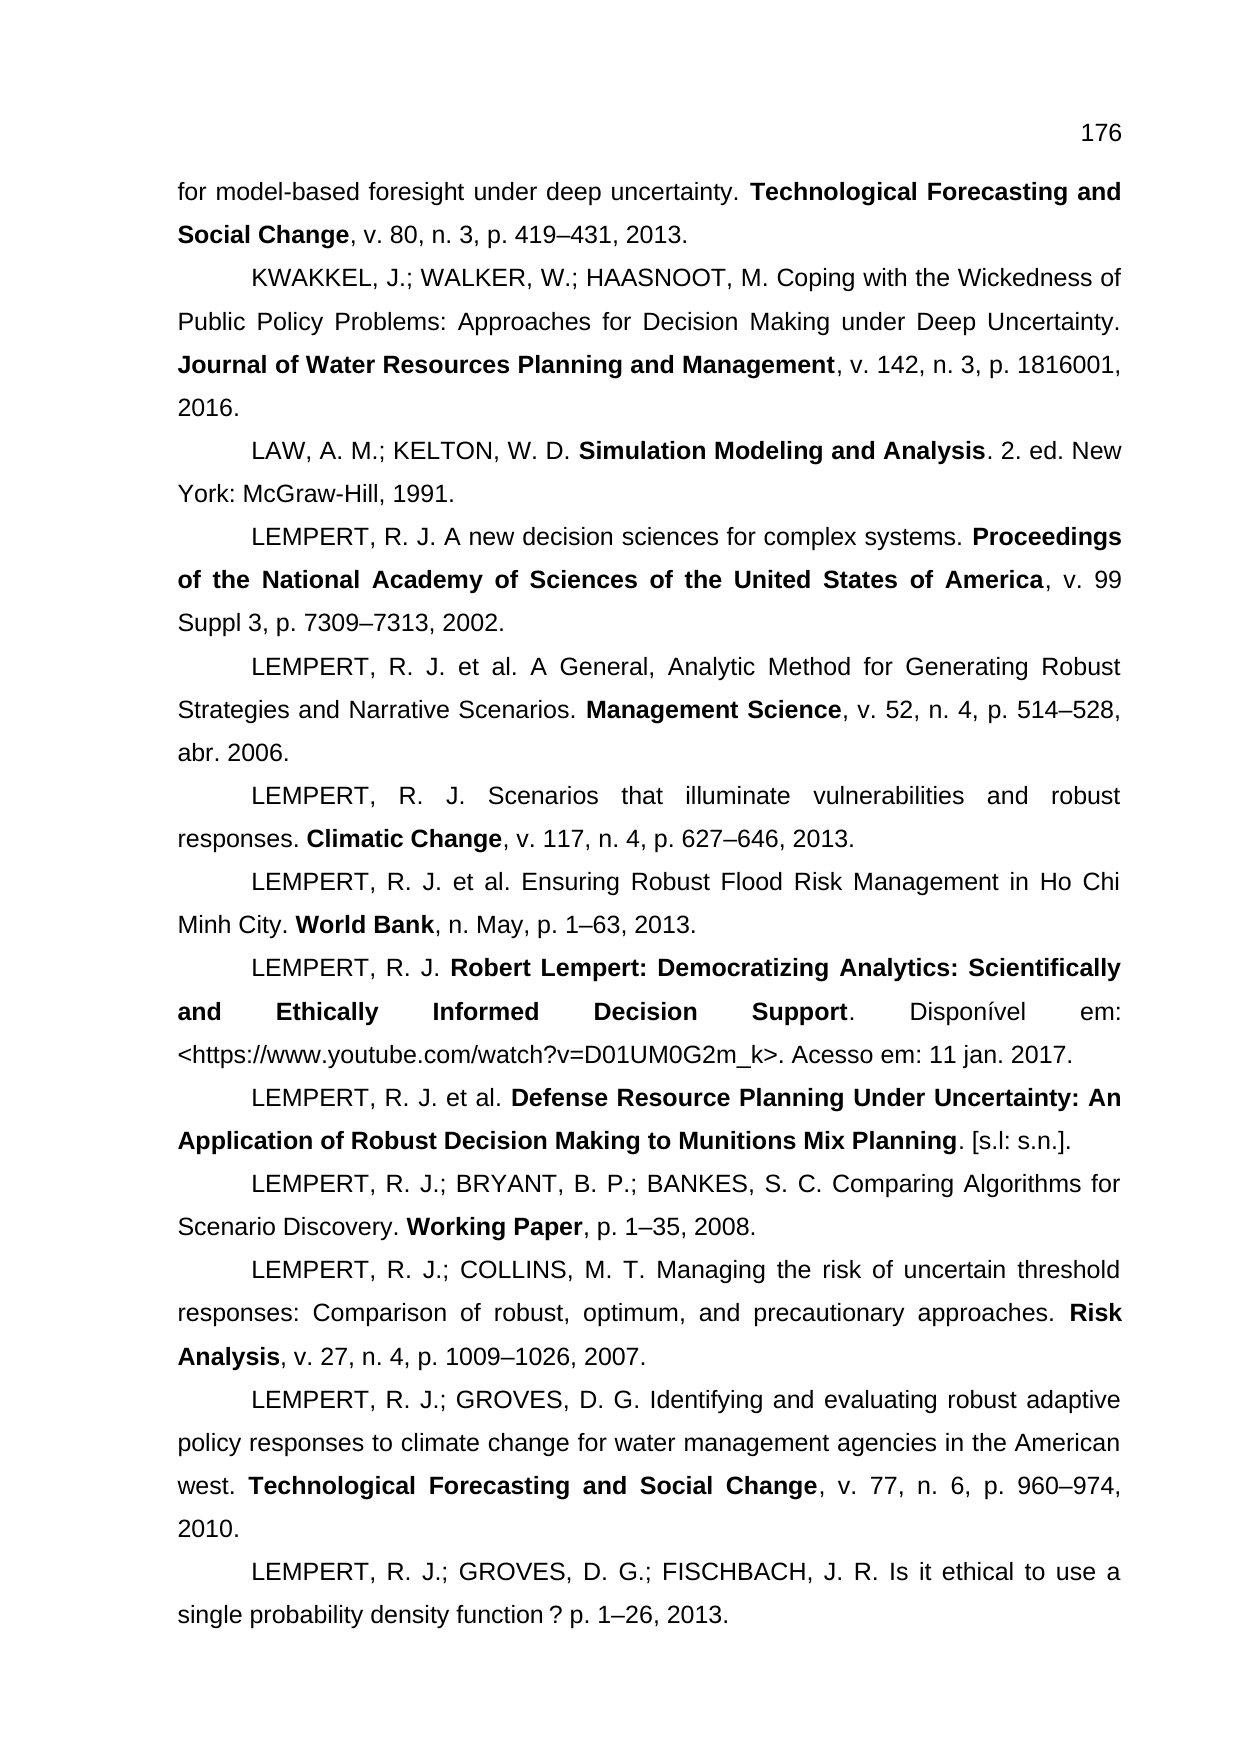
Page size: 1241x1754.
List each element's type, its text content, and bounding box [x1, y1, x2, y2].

text LEMPERT, R. J. Robert Lempert: Democratizing Analytics: Scientifically and Ethically Informed Decision Support. Disponível em: <https://www.youtube.com/watch?v=D01UM0G2m_k>. Acesso em: 11 jan. 2017. [177, 953, 1122, 1068]
text LEMPERT, R. J.; GROVES, D. G. Identifying and evaluating robust adaptive policy responses to climate change for water management agencies in the American west. Technological Forecasting and Social Change, v. 77, n. 6, p. 960–974, 2010. [177, 1385, 1122, 1543]
text LEMPERT, R. J. et al. A General, Analytic Method for Generating Robust Strategies and Narrative Scenarios. Management Science, v. 52, n. 4, p. 514–528, abr. 2006. [177, 652, 1122, 767]
text LEMPERT, R. J. et al. Defense Resource Planning Under Uncertainty: An Application of Robust Decision Making to Munitions Mix Planning. [s.l: s.n.]. [177, 1083, 1122, 1155]
text LEMPERT, R. J. Scenarios that illuminate vulnerabilities and robust responses. Climatic Change, v. 117, n. 4, p. 627–646, 2013. [177, 781, 1122, 853]
text KWAKKEL, J.; WALKER, W.; HAASNOOT, M. Coping with the Wickedness of Public Policy Problems: Approaches for Decision Making under Deep Uncertainty. Journal of Water Resources Planning and Management, v. 142, n. 3, p. 1816001, 2016. [177, 263, 1122, 422]
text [177, 177, 1122, 249]
text LAW, A. M.; KELTON, W. D. Simulation Modeling and Analysis. 2. ed. New York: McGraw-Hill, 1991. [177, 436, 1122, 508]
text LEMPERT, R. J. et al. Ensuring Robust Flood Risk Management in Ho Chi Minh City. World Bank, n. May, p. 1–63, 2013. [177, 867, 1122, 939]
text LEMPERT, R. J.; GROVES, D. G.; FISCHBACH, J. R. Is it ethical to use a single probability density function ? p. 1–26, 2013. [177, 1557, 1122, 1629]
text LEMPERT, R. J. A new decision sciences for complex systems. Proceedings of the National Academy of Sciences of the United States of America, v. 99 Suppl 3, p. 7309–7313, 2002. [177, 522, 1122, 637]
text LEMPERT, R. J.; BRYANT, B. P.; BANKES, S. C. Comparing Algorithms for Scenario Discovery. Working Paper, p. 1–35, 2008. [177, 1169, 1122, 1241]
text LEMPERT, R. J.; COLLINS, M. T. Managing the risk of uncertain threshold responses: Comparison of robust, optimum, and precautionary approaches. Risk Analysis, v. 27, n. 4, p. 1009–1026, 2007. [177, 1255, 1122, 1370]
